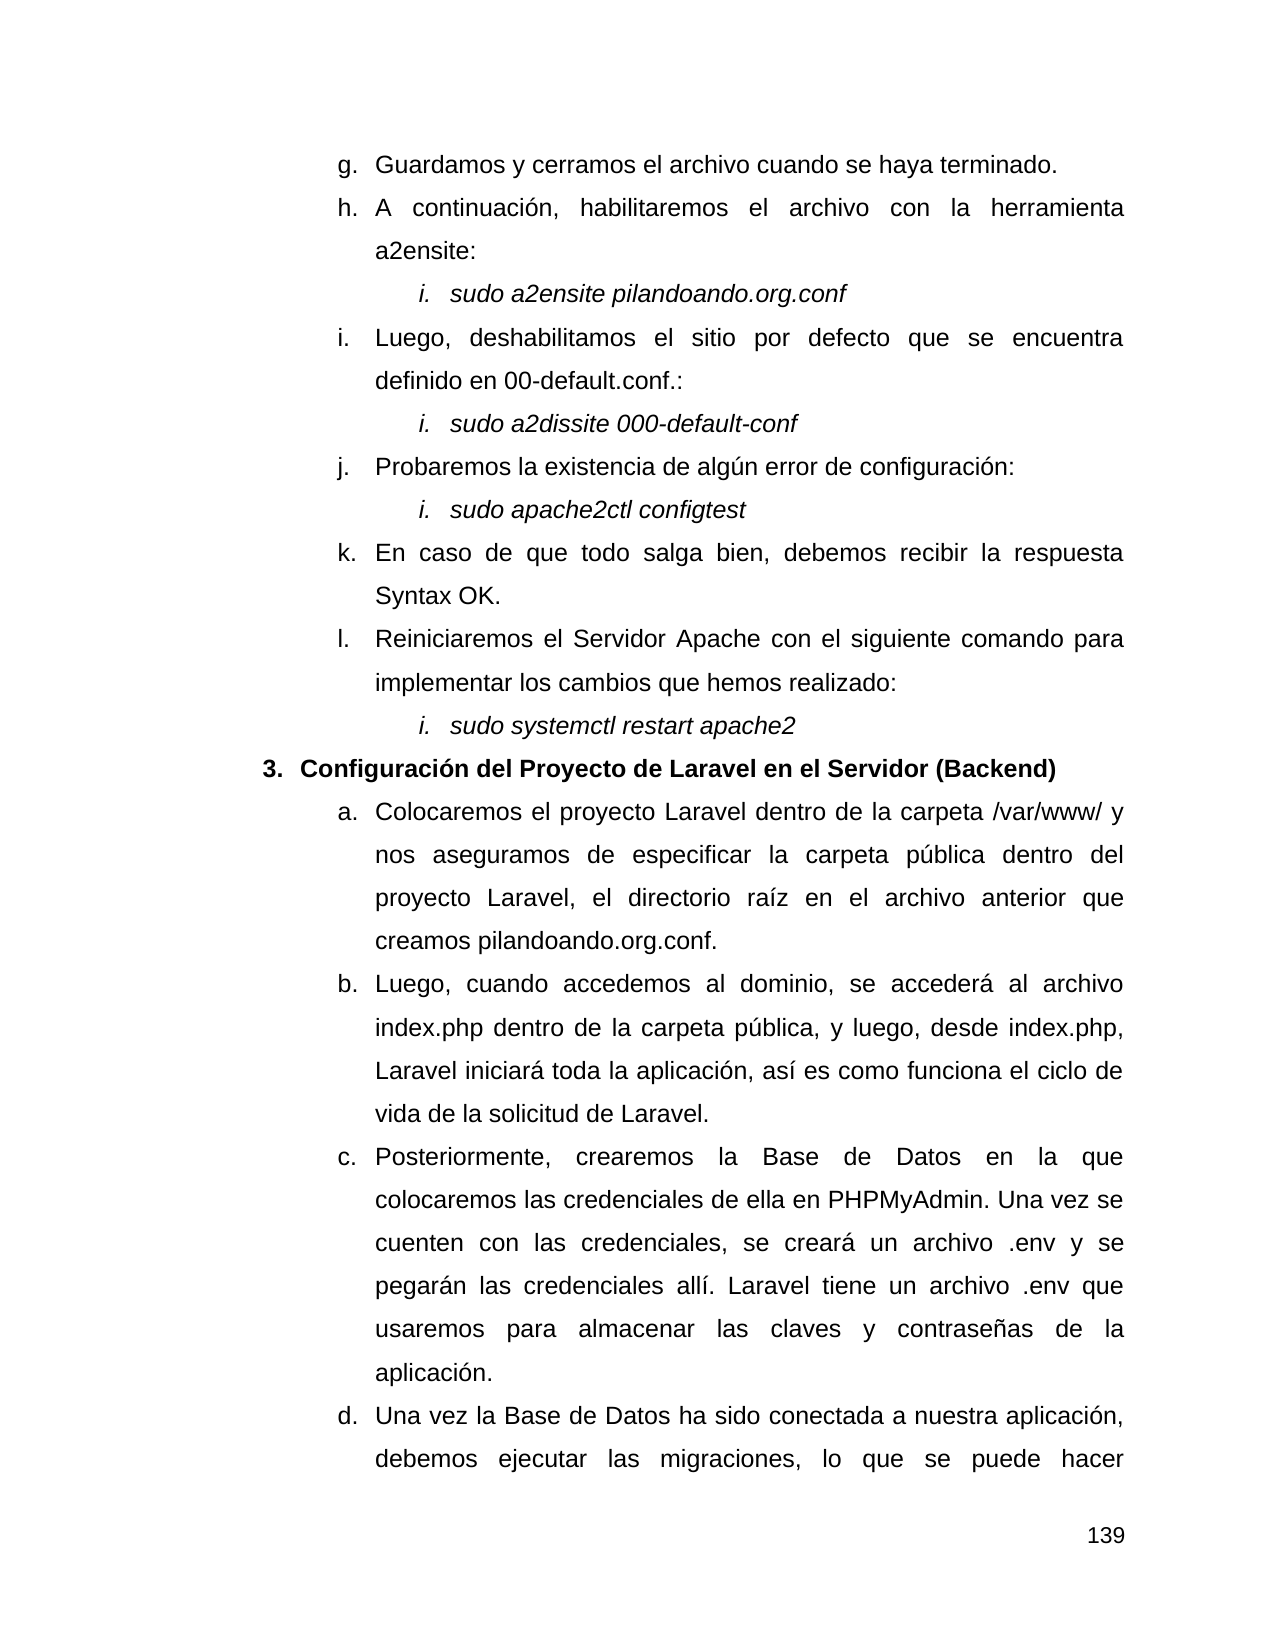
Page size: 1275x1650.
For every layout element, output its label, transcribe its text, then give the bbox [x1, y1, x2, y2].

list sudo a2ensite pilandoando.org.conf [431, 279, 1125, 308]
list Guardamos y cerramos el archivo cuando se haya terminado. [337, 150, 1125, 179]
list Luego, deshabilitamos el sitio por defecto que se encuentra definido en 00-default.conf.: [337, 322, 1125, 394]
list sudo systemctl restart apache2 [431, 711, 1125, 739]
list Probaremos la existencia de algún error de configuración: [337, 452, 1125, 481]
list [337, 1401, 1125, 1472]
list Luego, cuando accedemos al dominio, se accederá al archivo index.php dentro de la carpeta pública, y luego, desde index.php, Laravel iniciará toda la aplicación, así es como funciona el ciclo de vida de la solicitud de Laravel. [337, 969, 1125, 1127]
list Posteriormente, crearemos la Base de Datos en la que colocaremos las credenciales de ella en PHPMyAdmin. Una vez se cuenten con las credenciales, se creará un archivo .env y se pegarán las credenciales allí. Laravel tiene un archivo .env que usaremos para almacenar las claves y contraseñas de la aplicación. [337, 1142, 1125, 1386]
list Configuración del Proyecto de Laravel en el Servidor (Backend) [262, 754, 1125, 782]
list Colocaremos el proyecto Laravel dentro de la carpeta /var/www/ y nos aseguramos de especificar la carpeta pública dentro del proyecto Laravel, el directorio raíz en el archivo anterior que creamos pilandoando.org.conf. [337, 797, 1125, 955]
list Reiniciaremos el Servidor Apache con el siguiente comando para implementar los cambios que hemos realizado: [337, 624, 1125, 696]
list A continuación, habilitaremos el archivo con la herramienta a2ensite: [337, 193, 1125, 265]
list sudo a2dissite 000-default-conf [431, 409, 1125, 437]
list En caso de que todo salga bien, debemos recibir la respuesta Syntax OK. [337, 538, 1125, 610]
list sudo apache2ctl configtest [431, 495, 1125, 524]
